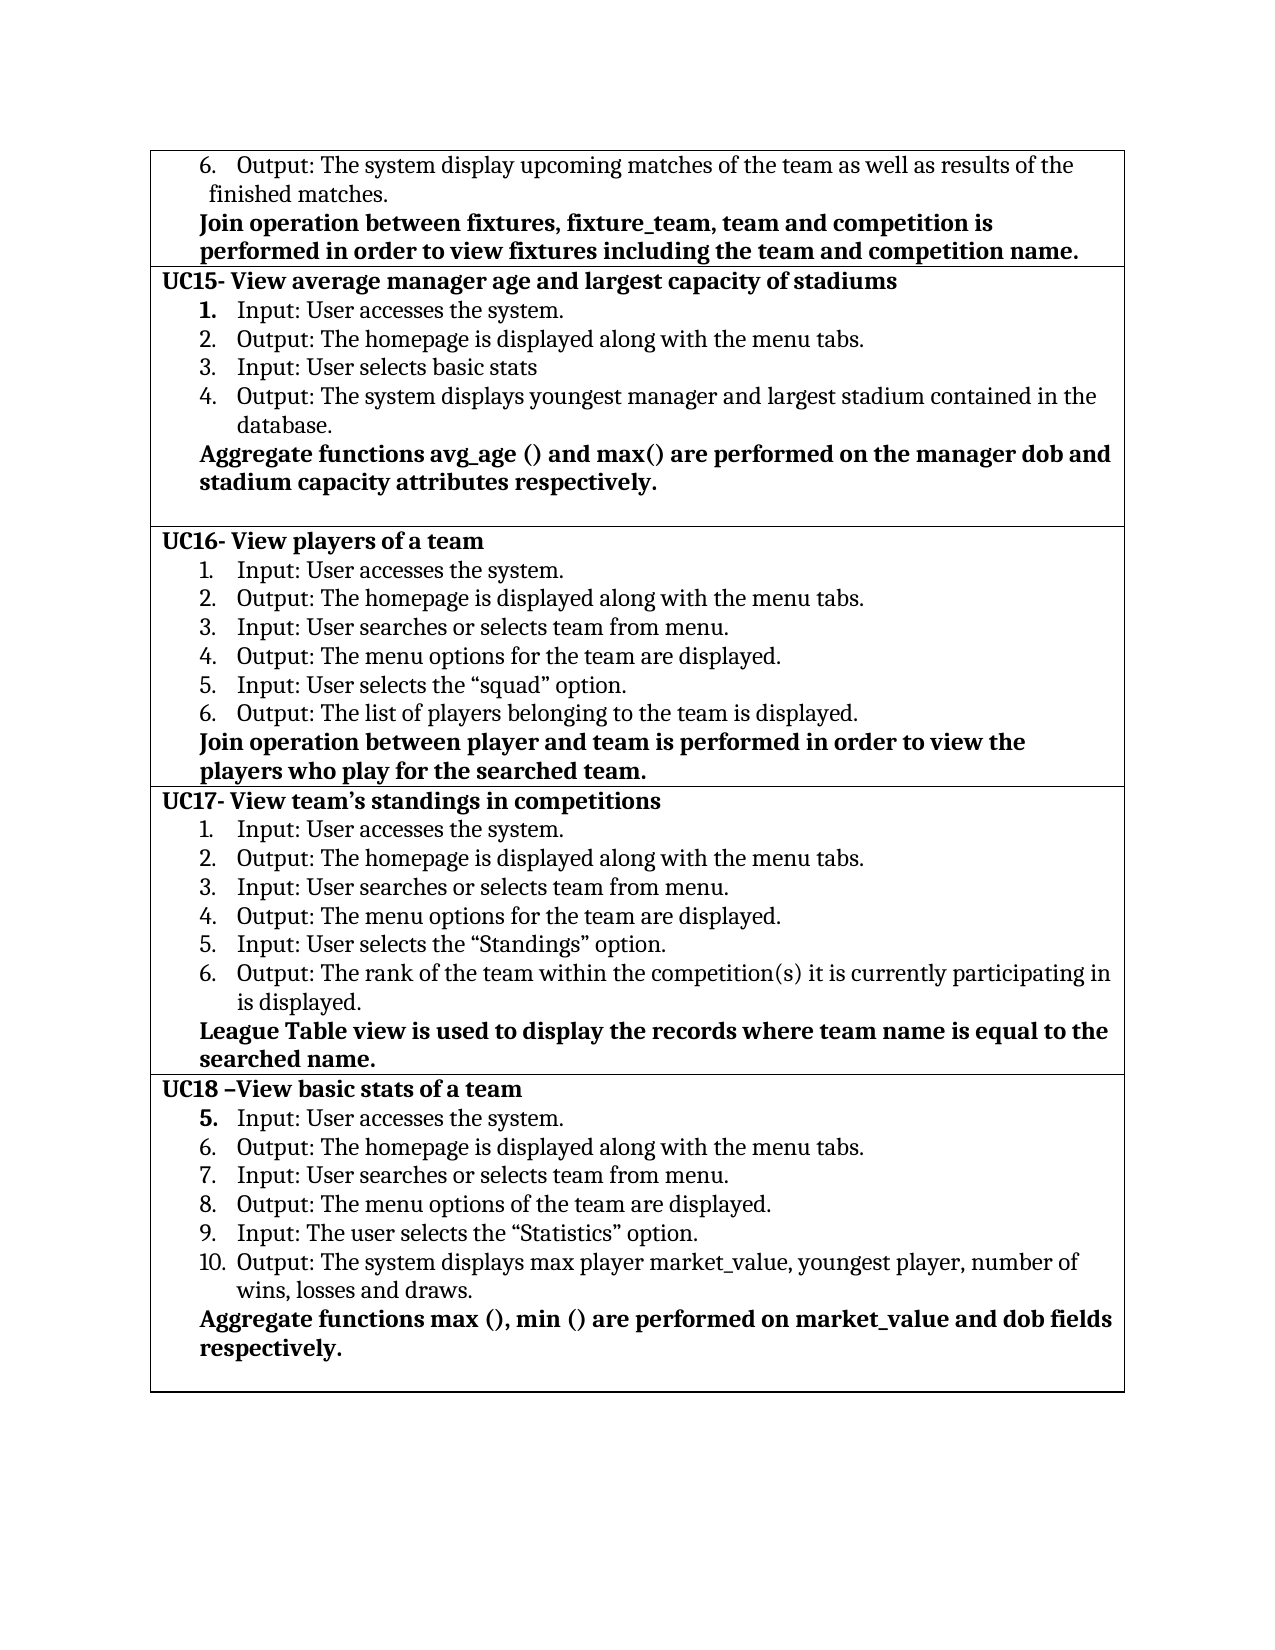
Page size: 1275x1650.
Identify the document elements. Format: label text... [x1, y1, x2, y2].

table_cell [151, 151, 1124, 266]
table_cell UC15- View average manager age and largest capacity of stadiums Input: User accesses the system. Output: The homepage is displayed along with the menu tabs. Input: User selects basic stats Output: The system displays youngest manager and largest stadium contained in the database. Aggregate functions avg_age () and max() are performed on the manager dob and stadium capacity attributes respectively. [151, 267, 1124, 526]
table_cell UC18 –View basic stats of a team Input: User accesses the system. Output: The homepage is displayed along with the menu tabs. Input: User searches or selects team from menu. Output: The menu options of the team are displayed. Input: The user selects the “Statistics” option. Output: The system displays max player market_value, youngest player, number of wins, losses and draws. Aggregate functions max (), min () are performed on market_value and dob fields respectively. [151, 1075, 1124, 1391]
table_cell UC16- View players of a team Input: User accesses the system. Output: The homepage is displayed along with the menu tabs. Input: User searches or selects team from menu. Output: The menu options for the team are displayed. Input: User selects the “squad” option. Output: The list of players belonging to the team is displayed. Join operation between player and team is performed in order to view the players who play for the searched team. [151, 527, 1124, 786]
table_cell UC17- View team’s standings in competitions Input: User accesses the system. Output: The homepage is displayed along with the menu tabs. Input: User searches or selects team from menu. Output: The menu options for the team are displayed. Input: User selects the “Standings” option. Output: The rank of the team within the competition(s) it is currently participating in is displayed. League Table view is used to display the records where team name is equal to the searched name. [151, 787, 1124, 1074]
